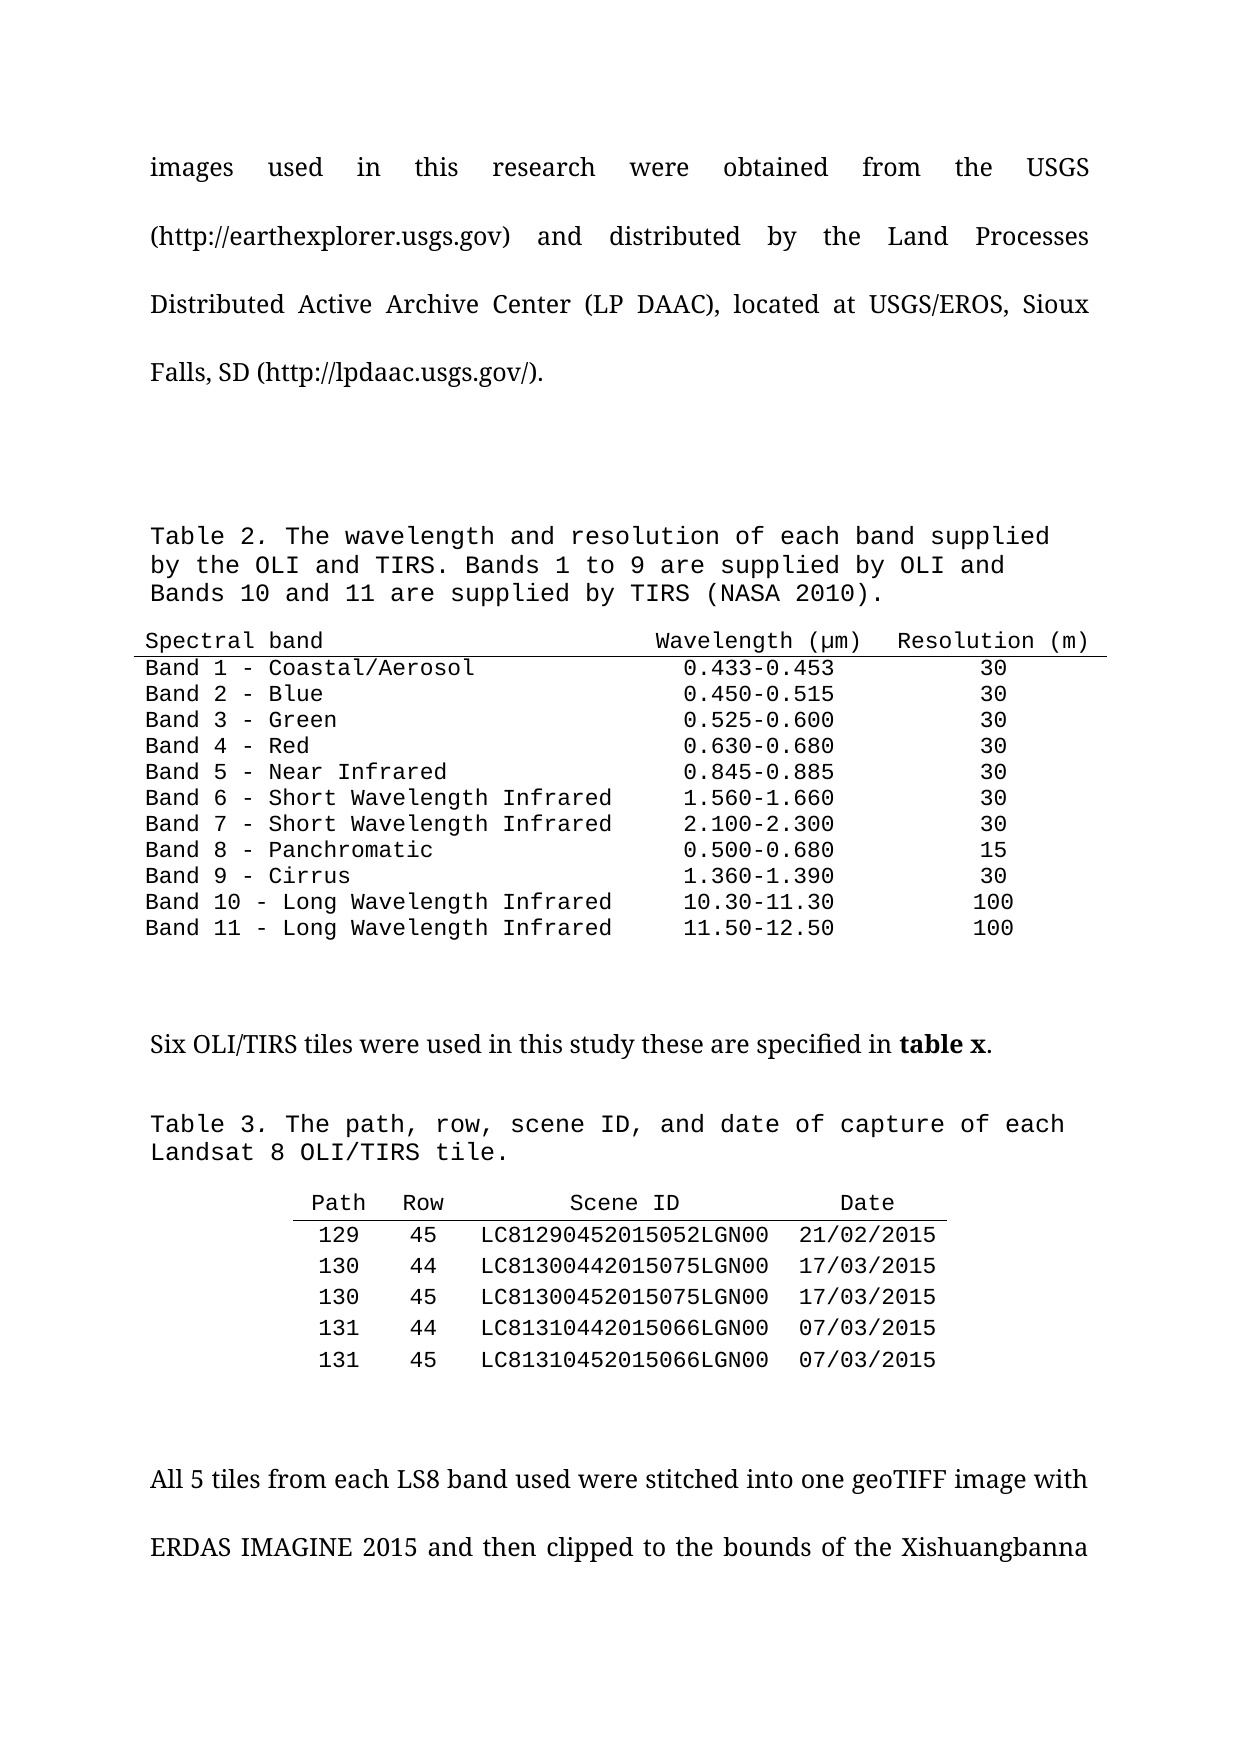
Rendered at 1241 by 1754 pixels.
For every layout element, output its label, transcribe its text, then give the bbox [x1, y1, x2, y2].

table_cell 30 [880, 735, 1107, 761]
table_cell 0.450-0.515 [638, 683, 880, 709]
table_cell LC81300442015075LGN00 [462, 1252, 787, 1283]
table_cell 130 [293, 1283, 384, 1314]
table_cell 15 [880, 838, 1107, 864]
table_cell 17/03/2015 [787, 1252, 947, 1283]
table_cell 131 [293, 1314, 384, 1345]
table_cell Band 8 - Panchromatic [134, 838, 637, 864]
table_cell 30 [880, 813, 1107, 838]
table_cell 45 [384, 1283, 462, 1314]
table_cell Band 9 - Cirrus [134, 864, 637, 890]
table_cell 45 [384, 1345, 462, 1377]
table_cell 129 [293, 1221, 384, 1252]
table_cell Band 6 - Short Wavelength Infrared [134, 786, 637, 812]
table_cell Band 3 - Green [134, 709, 637, 734]
table_header Spectral band [134, 630, 637, 656]
text Table 3. The path, row, scene ID, and date of capture of each Landsat 8 OLI/TIRS tile. [150, 1112, 1090, 1168]
table_cell 30 [880, 657, 1107, 683]
table_cell 30 [880, 709, 1107, 734]
table_cell 10.30-11.30 [638, 890, 880, 916]
table_cell 131 [293, 1345, 384, 1377]
table_cell Band 7 - Short Wavelength Infrared [134, 813, 637, 838]
table_cell 21/02/2015 [787, 1221, 947, 1252]
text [150, 150, 1090, 388]
table_cell LC81290452015052LGN00 [462, 1221, 787, 1252]
table_cell 07/03/2015 [787, 1314, 947, 1345]
table_cell 44 [384, 1252, 462, 1283]
table_cell Band 4 - Red [134, 735, 637, 761]
table_header Resolution (m) [880, 630, 1107, 656]
text Six OLI/TIRS tiles were used in this study these are specified in table x. [150, 1027, 1090, 1061]
table_cell 44 [384, 1314, 462, 1345]
table_cell 0.500-0.680 [638, 838, 880, 864]
table_header Date [787, 1189, 947, 1220]
table_cell 0.433-0.453 [638, 657, 880, 683]
table_header Scene ID [462, 1189, 787, 1220]
table_cell 30 [880, 786, 1107, 812]
table_cell Band 11 - Long Wavelength Infrared [134, 916, 637, 942]
table_cell 45 [384, 1221, 462, 1252]
table_cell LC81310452015066LGN00 [462, 1345, 787, 1377]
table_cell LC81310442015066LGN00 [462, 1314, 787, 1345]
table_cell 30 [880, 683, 1107, 709]
table_cell 100 [880, 916, 1107, 942]
table_cell 0.525-0.600 [638, 709, 880, 734]
table_cell 130 [293, 1252, 384, 1283]
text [150, 1461, 1090, 1564]
table_cell 1.560-1.660 [638, 786, 880, 812]
table_cell Band 1 - Coastal/Aerosol [134, 657, 637, 683]
table_cell 30 [880, 864, 1107, 890]
table_cell 2.100-2.300 [638, 813, 880, 838]
table_cell Band 10 - Long Wavelength Infrared [134, 890, 637, 916]
text Table 2. The wavelength and resolution of each band supplied by the OLI and TIRS. Bands 1 to 9 are supplied by OLI and Bands 10 and 11 are supplied by TIRS (NASA 2010). [150, 524, 1090, 609]
table_cell 100 [880, 890, 1107, 916]
table_cell Band 5 - Near Infrared [134, 761, 637, 786]
table_cell 0.845-0.885 [638, 761, 880, 786]
table_cell 11.50-12.50 [638, 916, 880, 942]
table_cell 30 [880, 761, 1107, 786]
table_header Path [293, 1189, 384, 1220]
table_cell LC81300452015075LGN00 [462, 1283, 787, 1314]
table_cell 07/03/2015 [787, 1345, 947, 1377]
table_cell Band 2 - Blue [134, 683, 637, 709]
table_cell 1.360-1.390 [638, 864, 880, 890]
table_header Row [384, 1189, 462, 1220]
table_header Wavelength (µm) [638, 630, 880, 656]
table_cell 0.630-0.680 [638, 735, 880, 761]
table_cell 17/03/2015 [787, 1283, 947, 1314]
